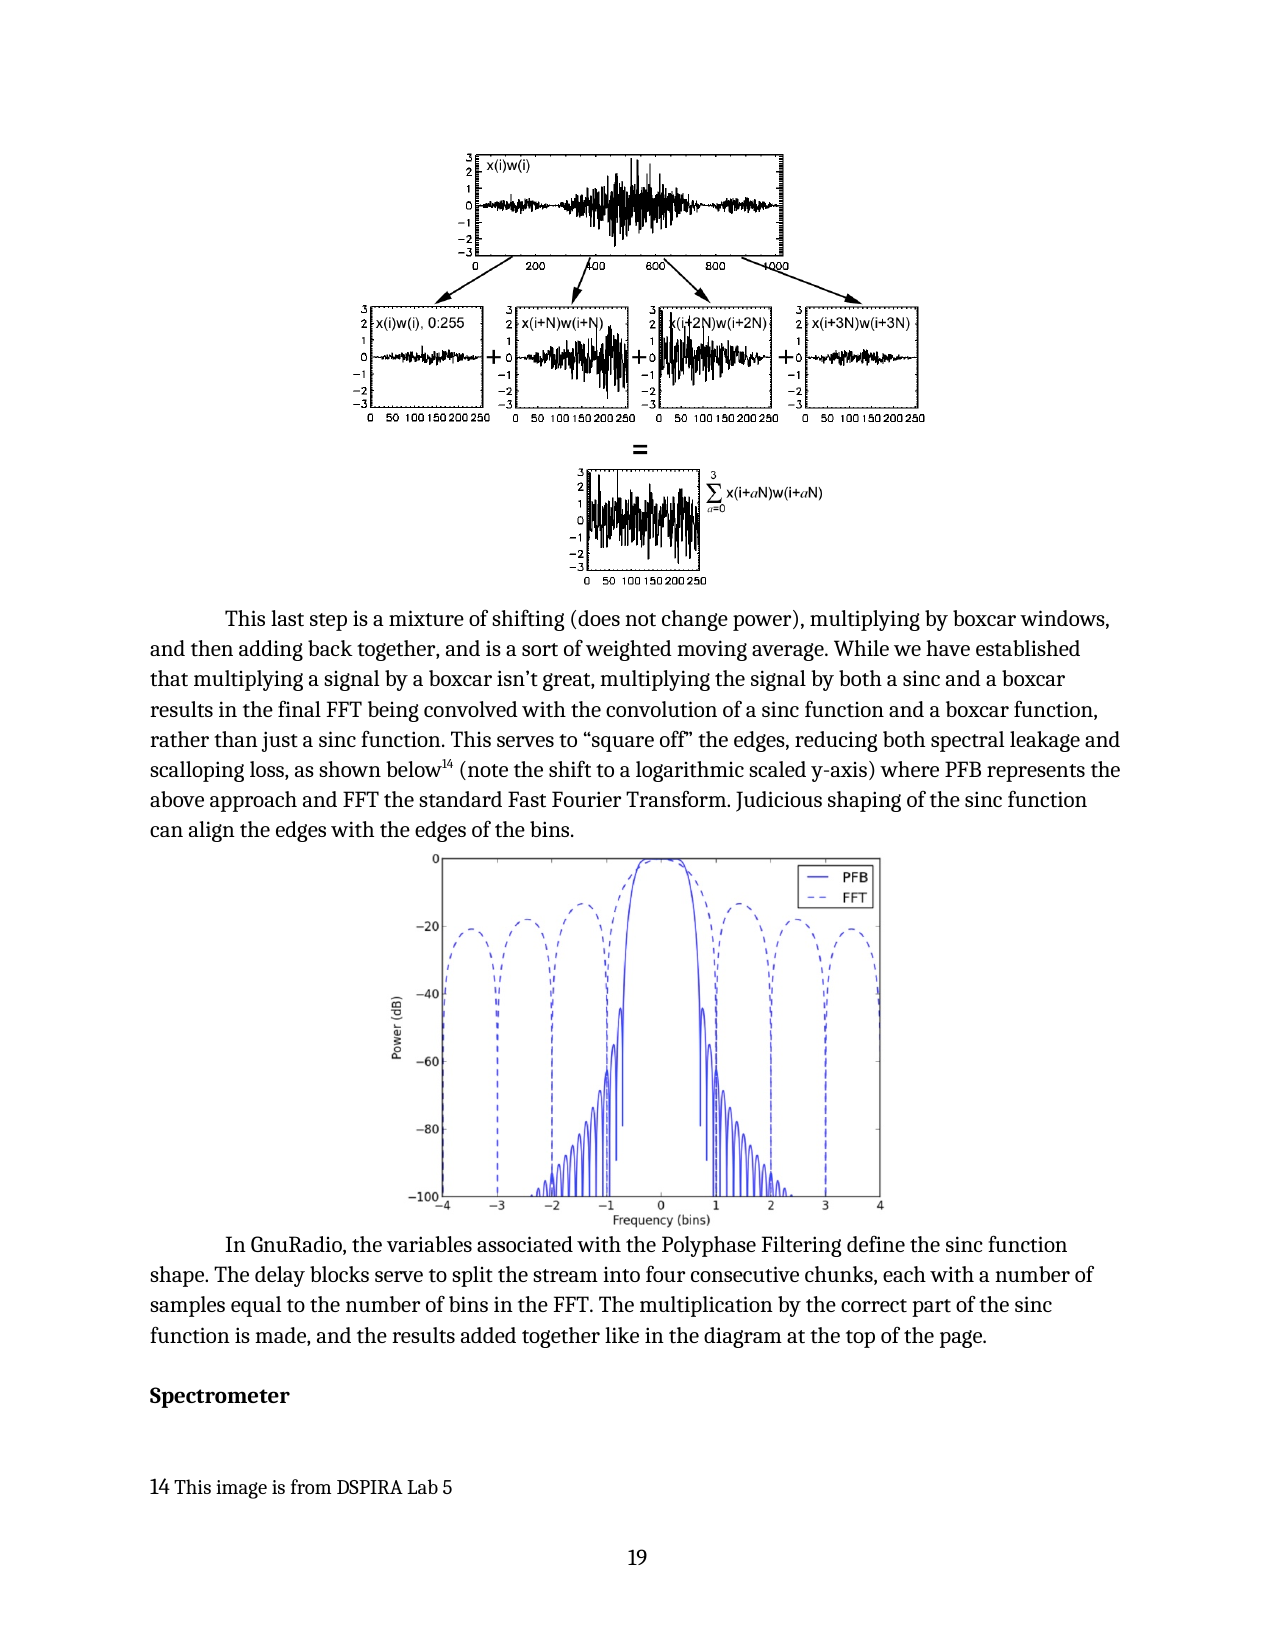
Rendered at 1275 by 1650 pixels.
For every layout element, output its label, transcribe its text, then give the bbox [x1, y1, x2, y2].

picture [386, 847, 889, 1228]
text In GnuRadio, the variables associated with the Polyphase Filtering define the sinc function shape. The delay blocks serve to split the stream into four consecutive chunks, each with a number of samples equal to the number of bins in the FFT. The multiplication by the correct part of the sinc function is made, and the results added together like in the diagram at the top of the page. [150, 1232, 1125, 1349]
text Spectrometer [150, 1383, 1125, 1409]
picture [346, 150, 929, 602]
text This last step is a mixture of shifting (does not change power), multiplying by boxcar windows, and then adding back together, and is a sort of weighted moving average. While we have established that multiplying a signal by a boxcar isn’t great, multiplying the signal by both a sinc and a boxcar results in the final FFT being convolved with the convolution of a sinc function and a boxcar function, rather than just a sinc function. This serves to “square off” the edges, reducing both spectral leakage and scalloping loss, as shown below (note the shift to a logarithmic scaled y-axis) where PFB represents the above approach and FFT the standard Fast Fourier Transform. Judicious shaping of the sinc function can align the edges with the edges of the bins. [150, 606, 1125, 843]
